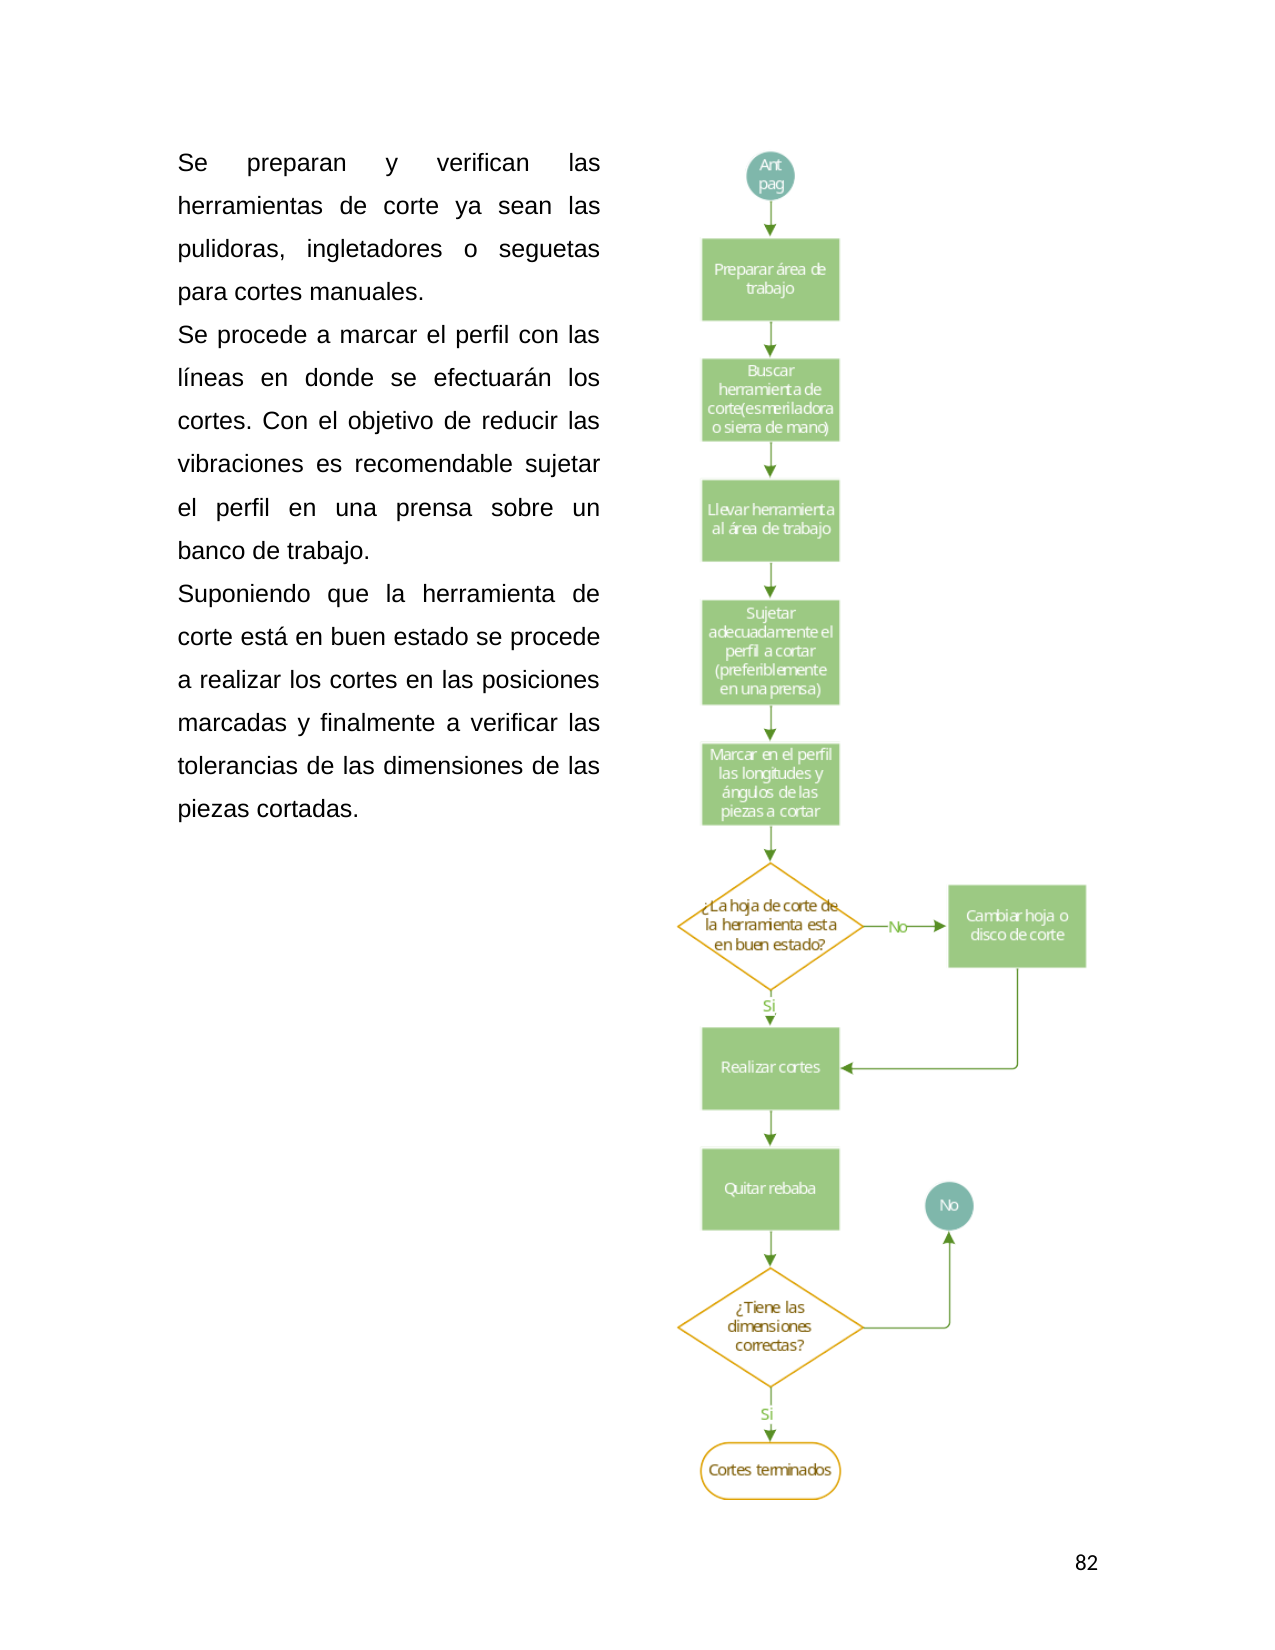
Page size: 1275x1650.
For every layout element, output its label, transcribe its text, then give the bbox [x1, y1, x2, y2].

text Suponiendo que la herramienta de corte está en buen estado se procede a realizar los cortes en las posiciones marcadas y finalmente a verificar las tolerancias de las dimensiones de las piezas cortadas. [177, 579, 601, 823]
text Se procede a marcar el perfil con las líneas en donde se efectuarán los cortes. Con el objetivo de reducir las vibraciones es recomendable sujetar el perfil en una prensa sobre un banco de trabajo. [177, 320, 601, 564]
text Se preparan y verifican las herramientas de corte ya sean las pulidoras, ingletadores o seguetas para cortes manuales. [177, 148, 601, 306]
